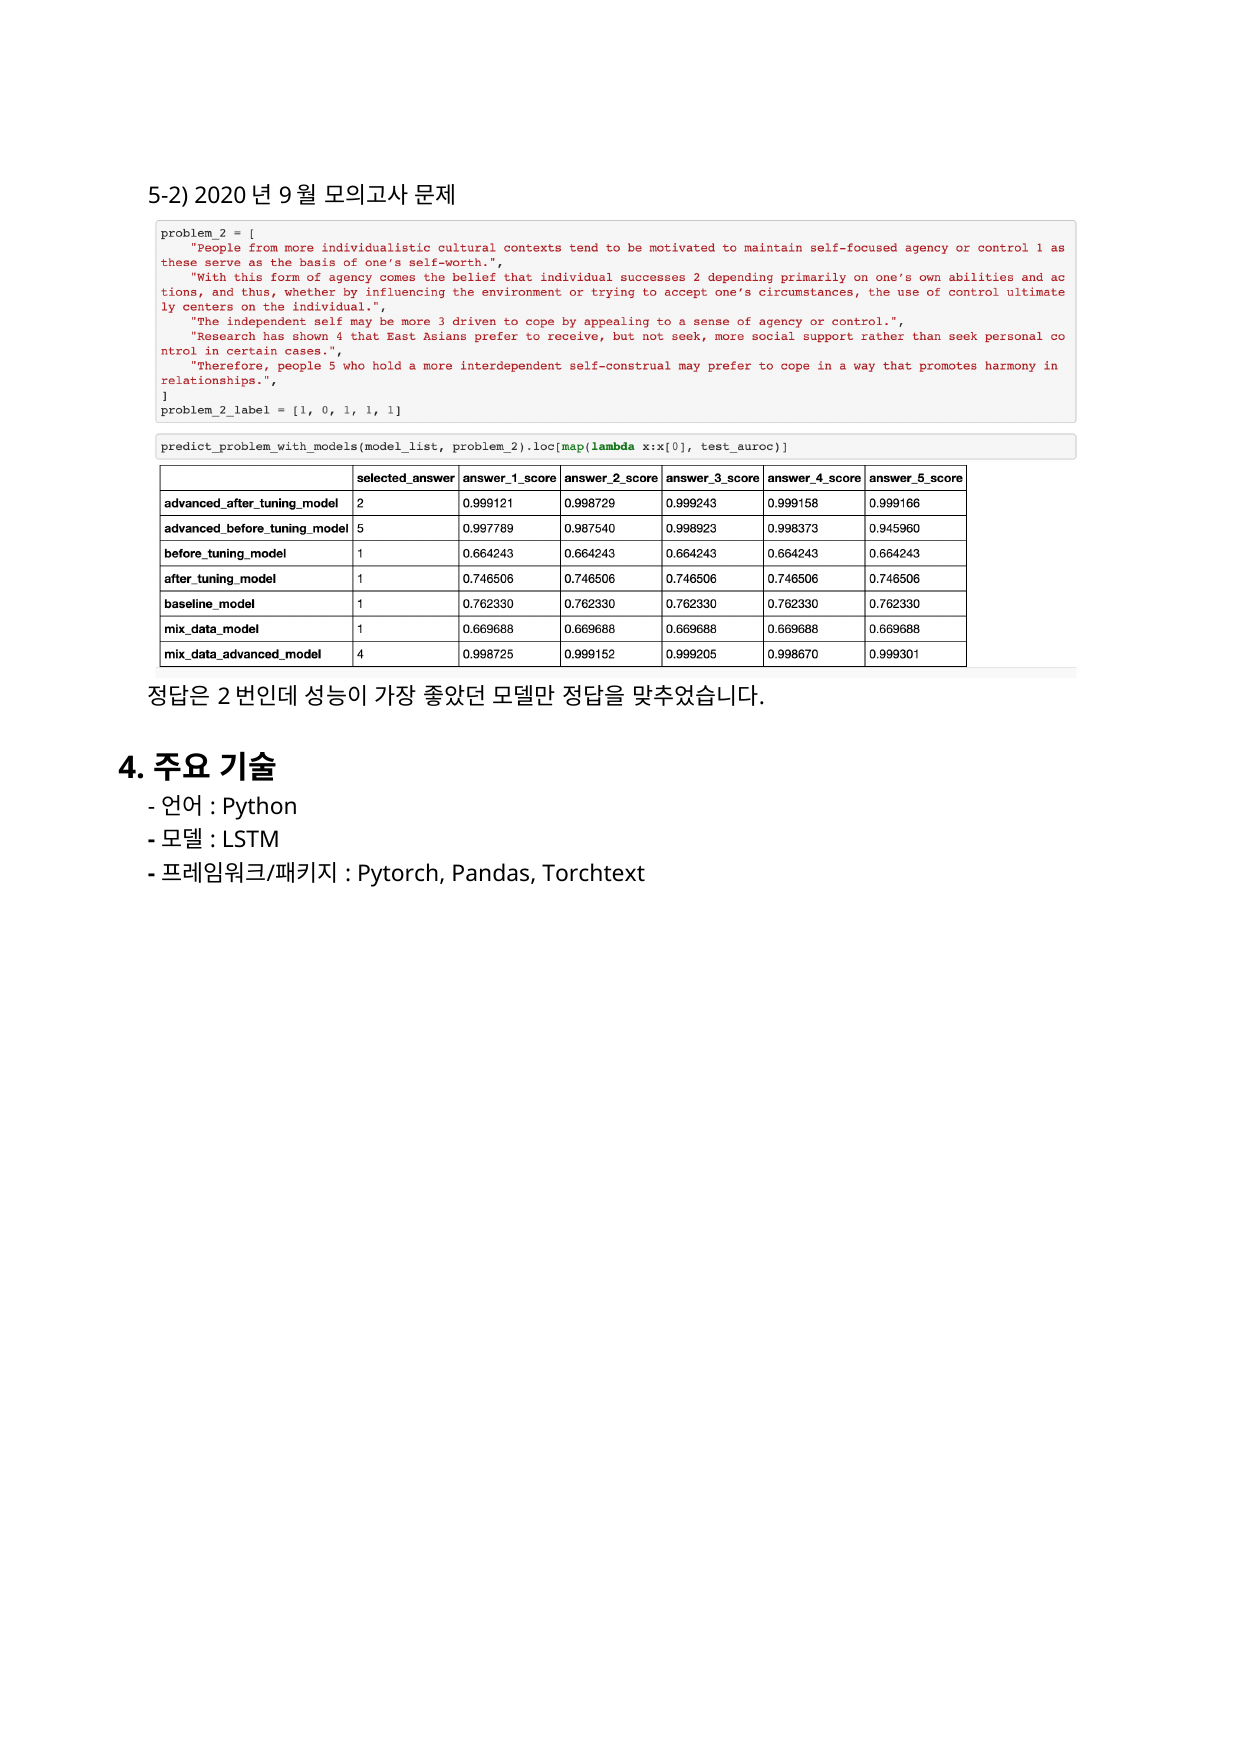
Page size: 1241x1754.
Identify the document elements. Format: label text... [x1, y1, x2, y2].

text - 언어 : Python [148, 788, 1122, 821]
text 4. 주요 기술 [118, 743, 1122, 788]
text - 프레임워크/패키지 : Pytorch, Pandas, Torchtext [148, 855, 1122, 888]
text 정답은 2번인데 성능이 가장 좋았던 모델만 정답을 맞추었습니다. [148, 678, 1122, 711]
text 5-2) 2020년 9월 모의고사 문제 [148, 177, 1122, 211]
picture [150, 210, 1091, 678]
text - 모델 : LSTM [148, 821, 1122, 855]
